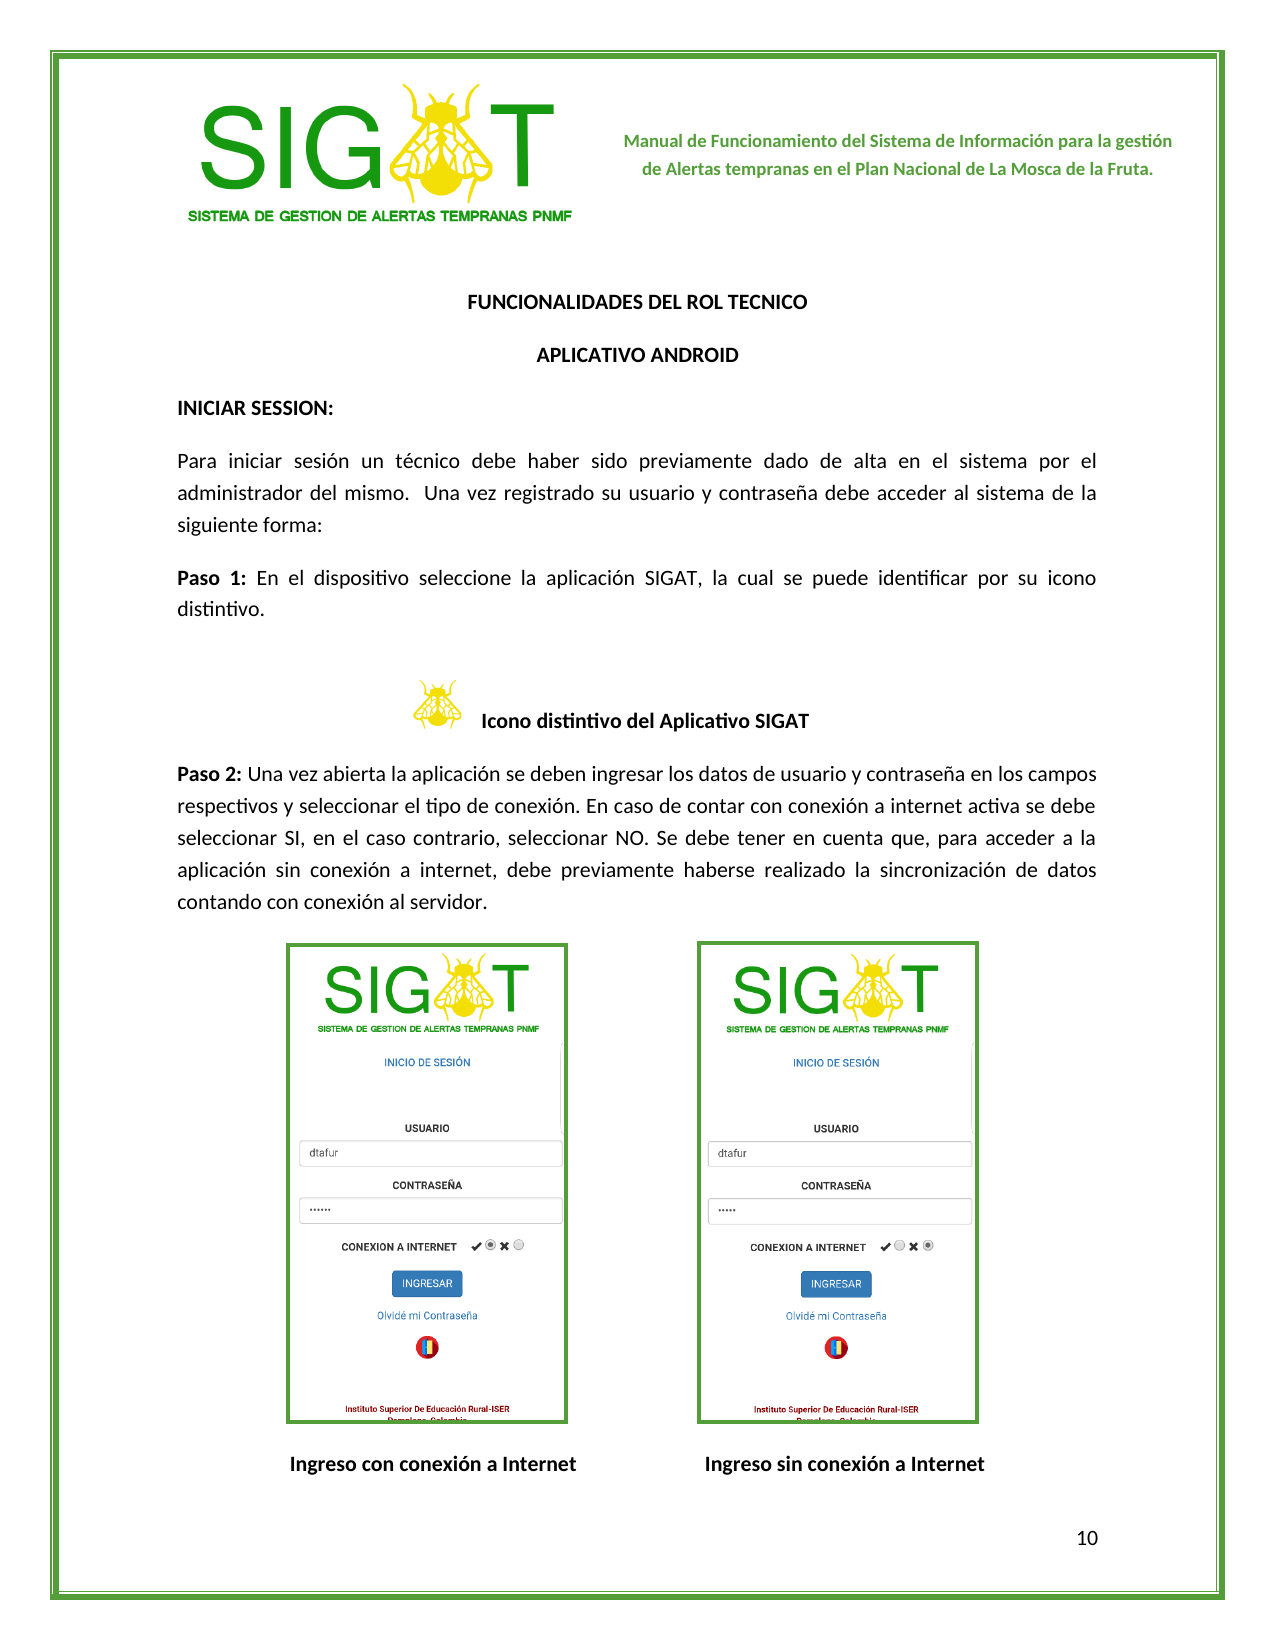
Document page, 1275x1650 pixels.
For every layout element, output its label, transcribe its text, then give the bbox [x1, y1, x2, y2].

list Ingreso con conexión a Internet Ingreso sin conexión a Internet [289, 1450, 1098, 1477]
text Paso 1: En el dispositivo seleccione la aplicación SIGAT, la cual se puede identificar por su icono distintivo. [177, 564, 1098, 622]
text FUNCIONALIDADES DEL ROL TECNICO [177, 288, 1098, 315]
picture [413, 680, 462, 729]
list Icono distintivo del Aplicativo SIGAT [289, 680, 1098, 734]
picture [290, 947, 564, 1420]
text INICIAR SESSION: [177, 394, 1098, 421]
text Para iniciar sesión un técnico debe haber sido previamente dado de alta en el sistema por el administrador del mismo. Una vez registrado su usuario y contraseña debe acceder al sistema de la siguiente forma: [177, 447, 1098, 537]
picture [701, 945, 975, 1420]
text Paso 2: Una vez abierta la aplicación se deben ingresar los datos de usuario y contraseña en los campos respectivos y seleccionar el tipo de conexión. En caso de contar con conexión a internet activa se debe seleccionar SI, en el caso contrario, seleccionar NO. Se debe tener en cuenta que, para acceder a la aplicación sin conexión a internet, debe previamente haberse realizado la sincronización de datos contando con conexión al servidor. [177, 760, 1098, 914]
text APLICATIVO ANDROID [177, 341, 1098, 368]
picture [177, 73, 574, 236]
